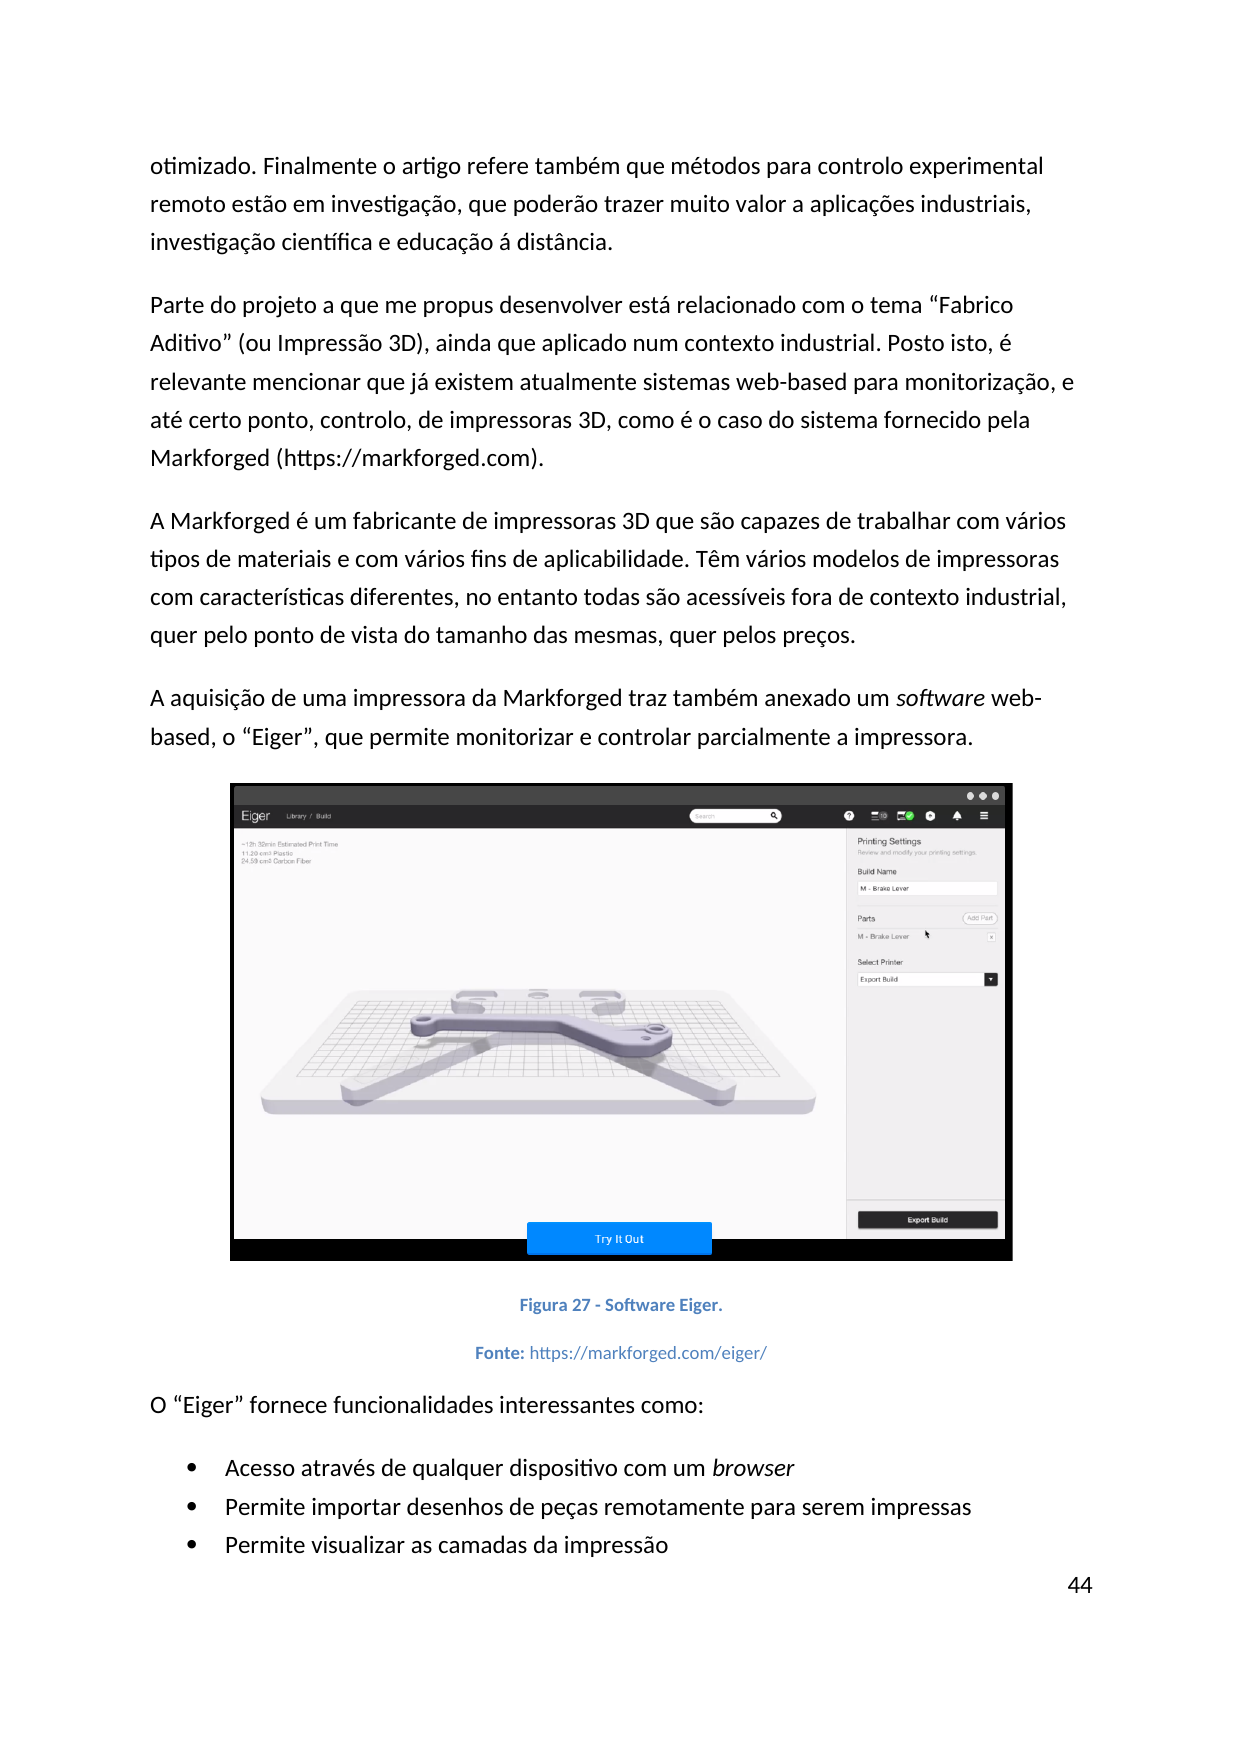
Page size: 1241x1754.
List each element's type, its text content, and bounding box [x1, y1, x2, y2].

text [150, 150, 1092, 257]
list Permite visualizar as camadas da impressão [187, 1529, 1092, 1559]
text O “Eiger” fornece funcionalidades interessantes como: [150, 1389, 1092, 1420]
text Parte do projeto a que me propus desenvolver está relacionado com o tema “Fabrico Aditivo” (ou Impressão 3D), ainda que aplicado num contexto industrial. Posto isto, é relevante mencionar que já existem atualmente sistemas web-based para monitorização, e até certo ponto, controlo, de impressoras 3D, como é o caso do sistema fornecido pela Markforged (https://markforged.com). [150, 289, 1092, 472]
text A Markforged é um fabricante de impressoras 3D que são capazes de trabalhar com vários tipos de materiais e com vários fins de aplicabilidade. Têm vários modelos de impressoras com características diferentes, no entanto todas são acessíveis fora de contexto industrial, quer pelo ponto de vista do tamanho das mesmas, quer pelos preços. [150, 505, 1092, 650]
list Permite importar desenhos de peças remotamente para serem impressas [187, 1491, 1092, 1521]
list Acesso através de qualquer dispositivo com um browser [187, 1452, 1092, 1483]
text A aquisição de uma impressora da Markforged traz também anexado um software web-based, o “Eiger”, que permite monitorizar e controlar parcialmente a impressora. [150, 682, 1092, 751]
picture [230, 783, 1013, 1261]
text Fonte: https://markforged.com/eiger/ [150, 1341, 1092, 1364]
text Figura - Software Eiger. [150, 1293, 1092, 1316]
